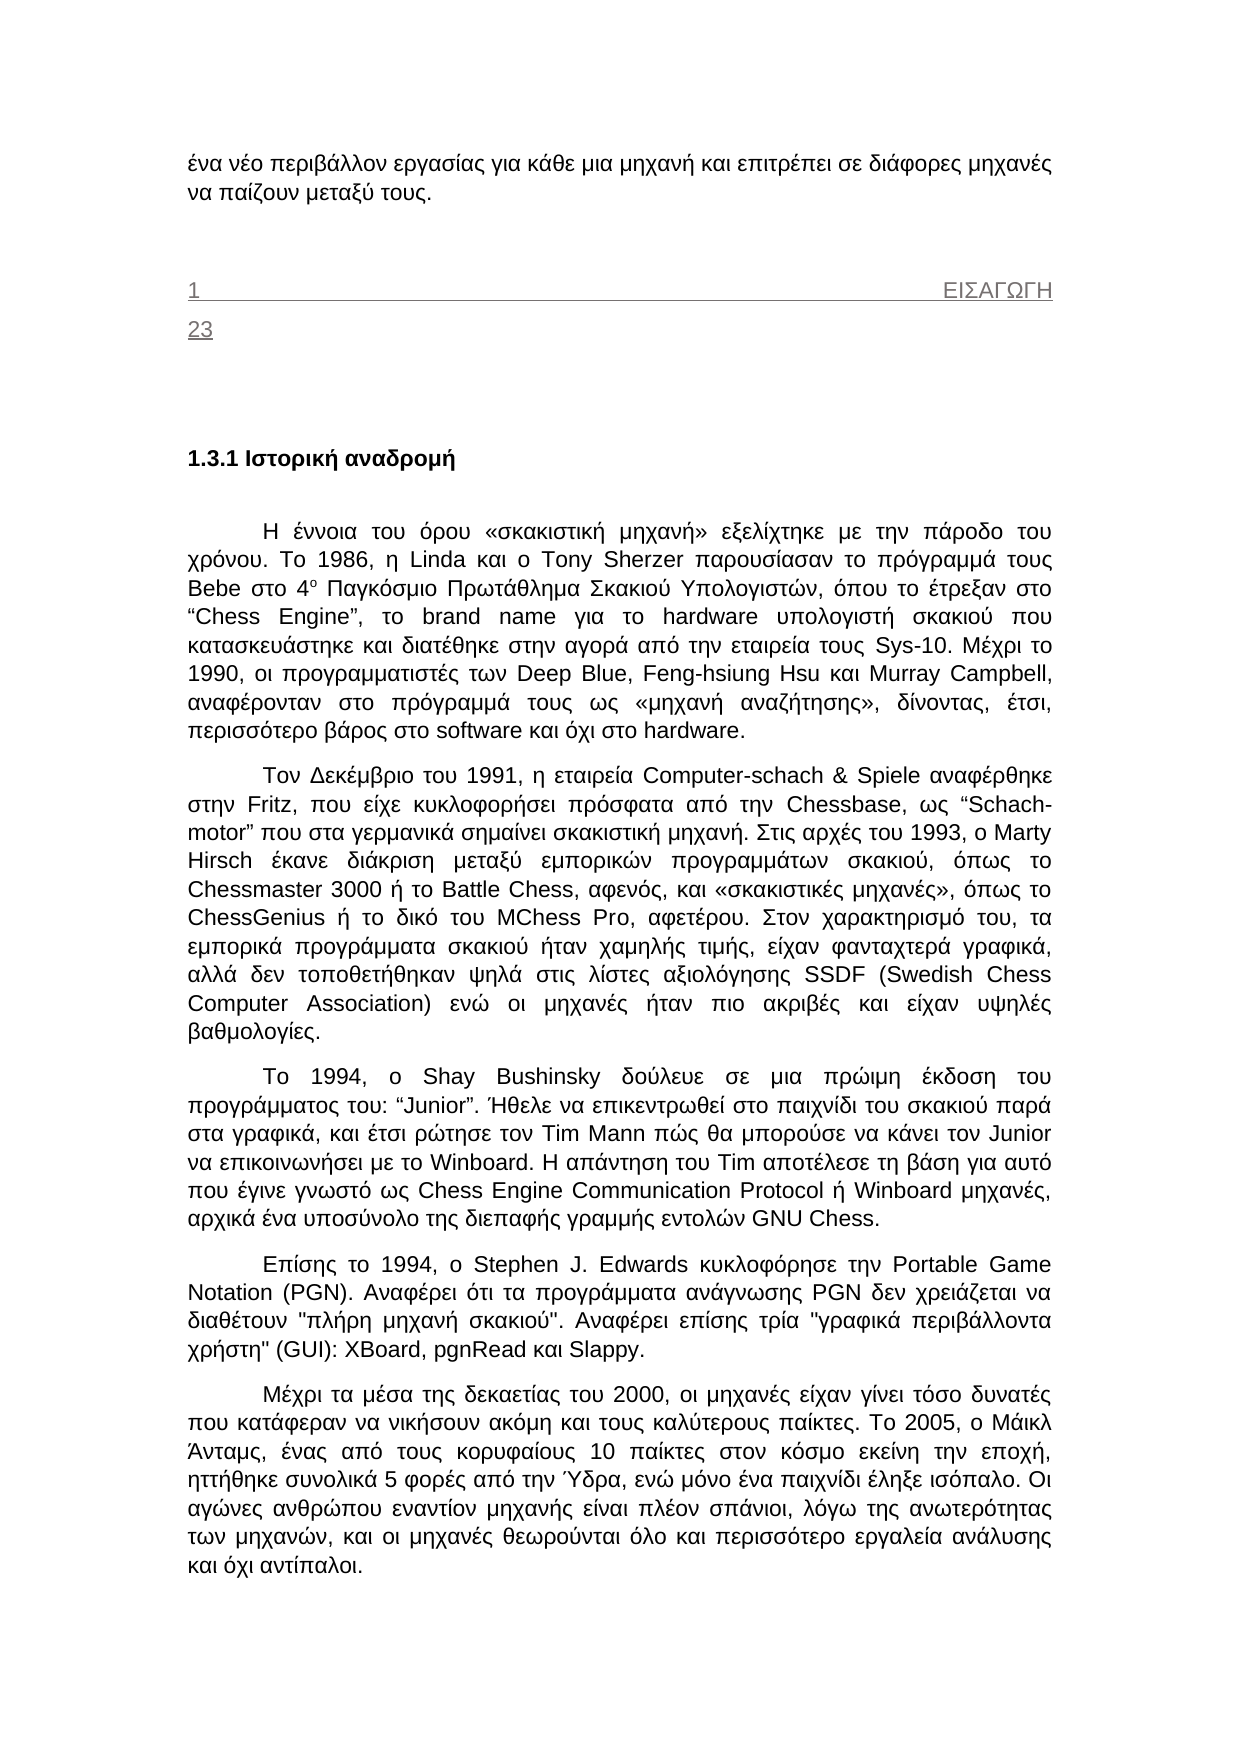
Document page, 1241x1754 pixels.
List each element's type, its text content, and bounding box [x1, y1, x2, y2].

subtitle 1.3.1 Ιστορική αναδρομή [187, 444, 1053, 471]
text Τον Δεκέμβριο του 1991, η εταιρεία Computer-schach & Spiele αναφέρθηκε στην Fritz, που είχε κυκλοφορήσει πρόσφατα από την Chessbase, ως “Schach-motor” που στα γερμανικά σημαίνει σκακιστική μηχανή. Στις αρχές του 1993, ο Marty Hirsch έκανε διάκριση μεταξύ εμπορικών προγραμμάτων σκακιού, όπως το Chessmaster 3000 ή το Battle Chess, αφενός, και «σκακιστικές μηχανές», όπως το ChessGenius ή το δικό του MChess Pro, αφετέρου. Στον χαρακτηρισμό του, τα εμπορικά προγράμματα σκακιού ήταν χαμηλής τιμής, είχαν φανταχτερά γραφικά, αλλά δεν τοποθετήθηκαν ψηλά στις λίστες αξιολόγησης SSDF (Swedish Chess Computer Association) ενώ οι μηχανές ήταν πιο ακριβές και είχαν υψηλές βαθμολογίες. [187, 762, 1053, 1044]
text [187, 150, 1053, 205]
text Επίσης το 1994, ο Stephen J. Edwards κυκλοφόρησε την Portable Game Notation (PGN). Αναφέρει ότι τα προγράμματα ανάγνωσης PGN δεν χρειάζεται να διαθέτουν "πλήρη μηχανή σκακιού". Αναφέρει επίσης τρία "γραφικά περιβάλλοντα χρήστη" (GUI): XBoard, pgnRead και Slappy. [187, 1251, 1053, 1362]
text Το 1994, ο Shay Bushinsky δούλευε σε μια πρώιμη έκδοση του προγράμματος του: “Junior”. Ήθελε να επικεντρωθεί στο παιχνίδι του σκακιού παρά στα γραφικά, και έτσι ρώτησε τον Tim Mann πώς θα μπορούσε να κάνει τον Junior να επικοινωνήσει με το Winboard. Η απάντηση του Tim αποτέλεσε τη βάση για αυτό που έγινε γνωστό ως Chess Engine Communication Protocol ή Winboard μηχανές, αρχικά ένα υποσύνολο της διεπαφής γραμμής εντολών GNU Chess. [187, 1063, 1053, 1232]
text Μέχρι τα μέσα της δεκαετίας του 2000, οι μηχανές είχαν γίνει τόσο δυνατές που κατάφεραν να νικήσουν ακόμη και τους καλύτερους παίκτες. Το 2005, ο Μάικλ Άνταμς, ένας από τους κορυφαίους 10 παίκτες στον κόσμο εκείνη την εποχή, ηττήθηκε συνολικά 5 φορές από την Ύδρα, ενώ μόνο ένα παιχνίδι έληξε ισόπαλο. Οι αγώνες ανθρώπου εναντίον μηχανής είναι πλέον σπάνιοι, λόγω της ανωτερότητας των μηχανών, και οι μηχανές θεωρούνται όλο και περισσότερο εργαλεία ανάλυσης και όχι αντίπαλοι. [187, 1381, 1053, 1578]
subtitle 1 ΕΙΣΑΓΩΓΗ 23 [187, 301, 1053, 351]
subtitle 1 ΕΙΣΑΓΩΓΗ 23 [187, 277, 1053, 300]
text Η έννοια του όρου «σκακιστική μηχανή» εξελίχτηκε με την πάροδο του χρόνου. Το 1986, η Linda και ο Tony Sherzer παρουσίασαν το πρόγραμμά τους Bebe στο 4ο Παγκόσμιο Πρωτάθλημα Σκακιού Υπολογιστών, όπου το έτρεξαν στο “Chess Engine”, το brand name για το hardware υπολογιστή σκακιού που κατασκευάστηκε και διατέθηκε στην αγορά από την εταιρεία τους Sys-10. Μέχρι το 1990, οι προγραμματιστές των Deep Blue, Feng-hsiung Hsu και Murray Campbell, αναφέρονταν στο πρόγραμμά τους ως «μηχανή αναζήτησης», δίνοντας, έτσι, περισσότερο βάρος στο software και όχι στο hardware. [187, 518, 1053, 743]
